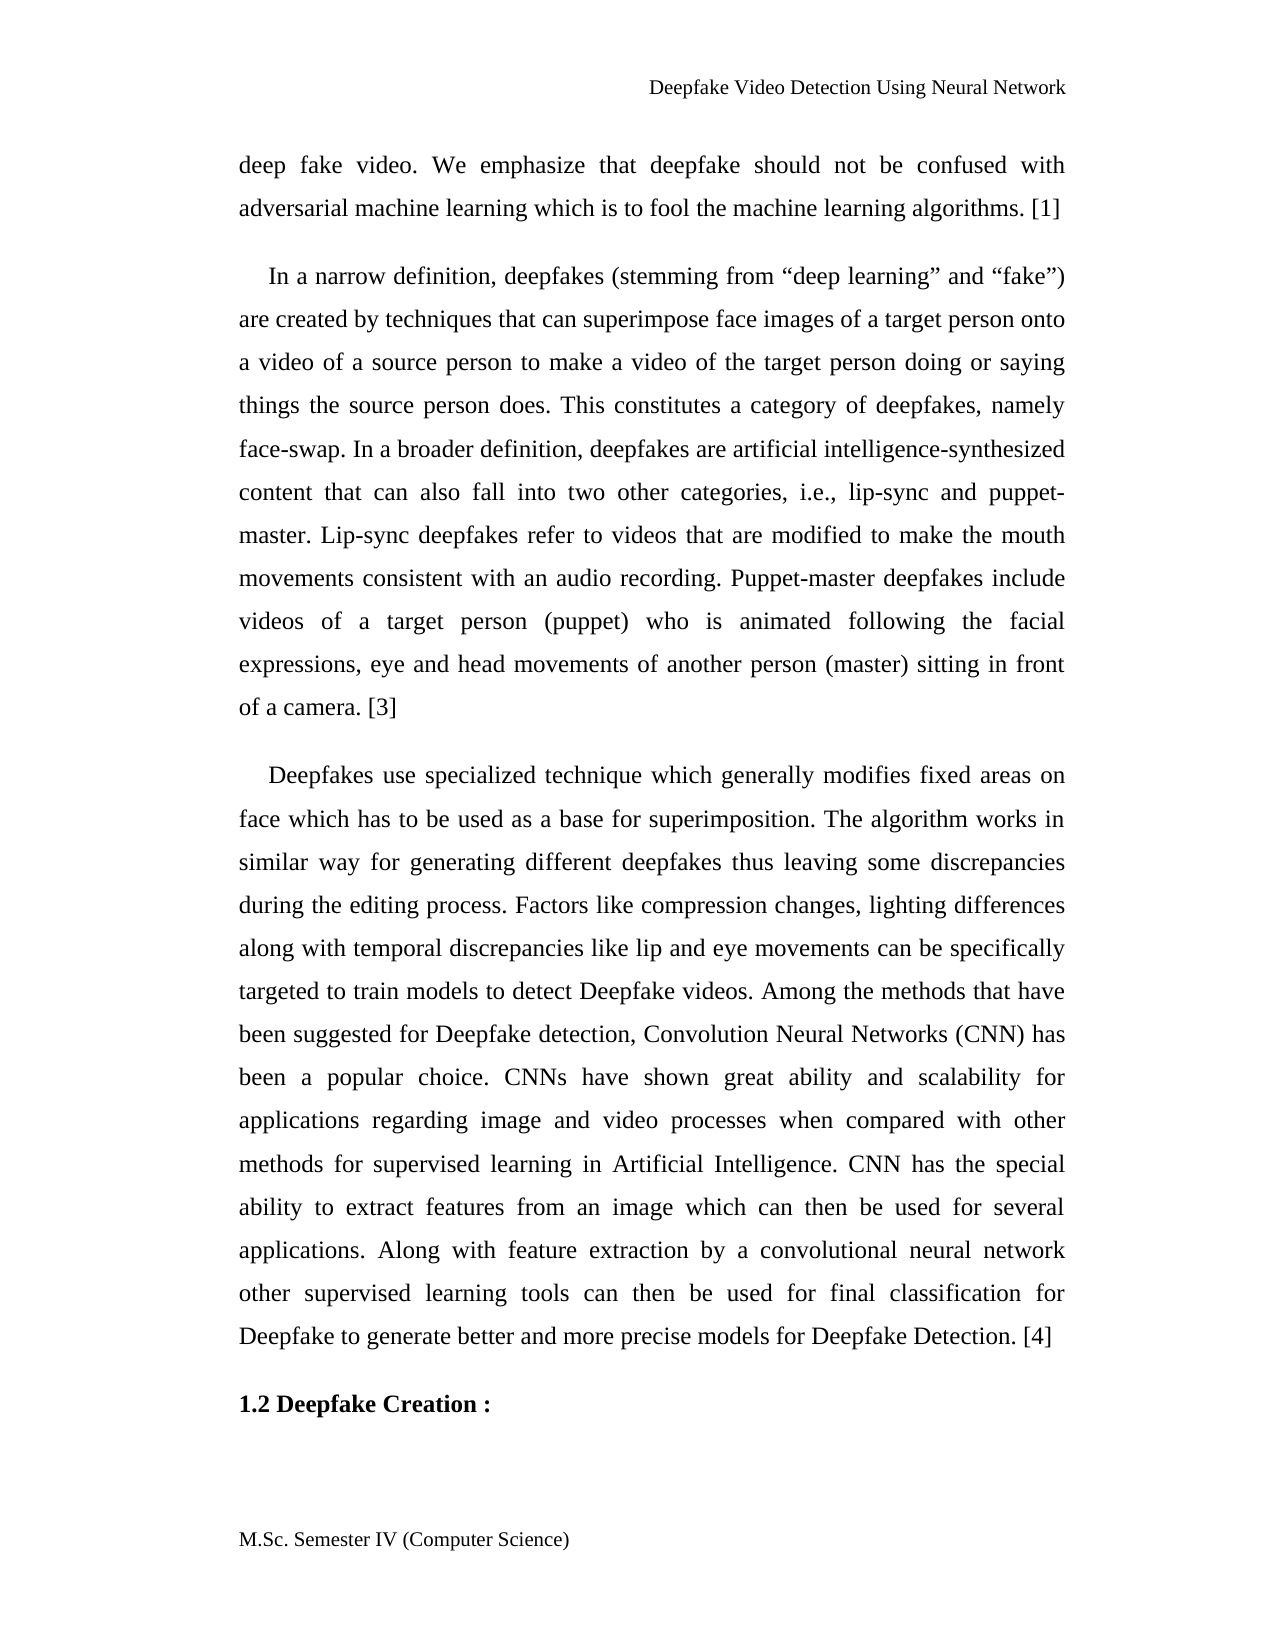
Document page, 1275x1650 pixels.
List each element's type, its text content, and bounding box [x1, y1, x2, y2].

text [239, 150, 1066, 222]
text In a narrow definition, deepfakes (stemming from “deep learning” and “fake”) are created by techniques that can superimpose face images of a target person onto a video of a source person to make a video of the target person doing or saying things the source person does. This constitutes a category of deepfakes, namely face-swap. In a broader definition, deepfakes are artificial intelligence-synthesized content that can also fall into two other categories, i.e., lip-sync and puppet-master. Lip-sync deepfakes refer to videos that are modified to make the mouth movements consistent with an audio recording. Puppet-master deepfakes include videos of a target person (puppet) who is animated following the facial expressions, eye and head movements of another person (master) sitting in front of a camera. [3] [239, 261, 1066, 721]
text Deepfakes use specialized technique which generally modifies fixed areas on face which has to be used as a base for superimposition. The algorithm works in similar way for generating different deepfakes thus leaving some discrepancies during the editing process. Factors like compression changes, lighting differences along with temporal discrepancies like lip and eye movements can be specifically targeted to train models to detect Deepfake videos. Among the methods that have been suggested for Deepfake detection, Convolution Neural Networks (CNN) has been a popular choice. CNNs have shown great ability and scalability for applications regarding image and video processes when compared with other methods for supervised learning in Artificial Intelligence. CNN has the special ability to extract features from an image which can then be used for several applications. Along with feature extraction by a convolutional neural network other supervised learning tools can then be used for final classification for Deepfake to generate better and more precise models for Deepfake Detection. [4] [239, 761, 1066, 1350]
list Deepfake Creation : [239, 1389, 1066, 1418]
